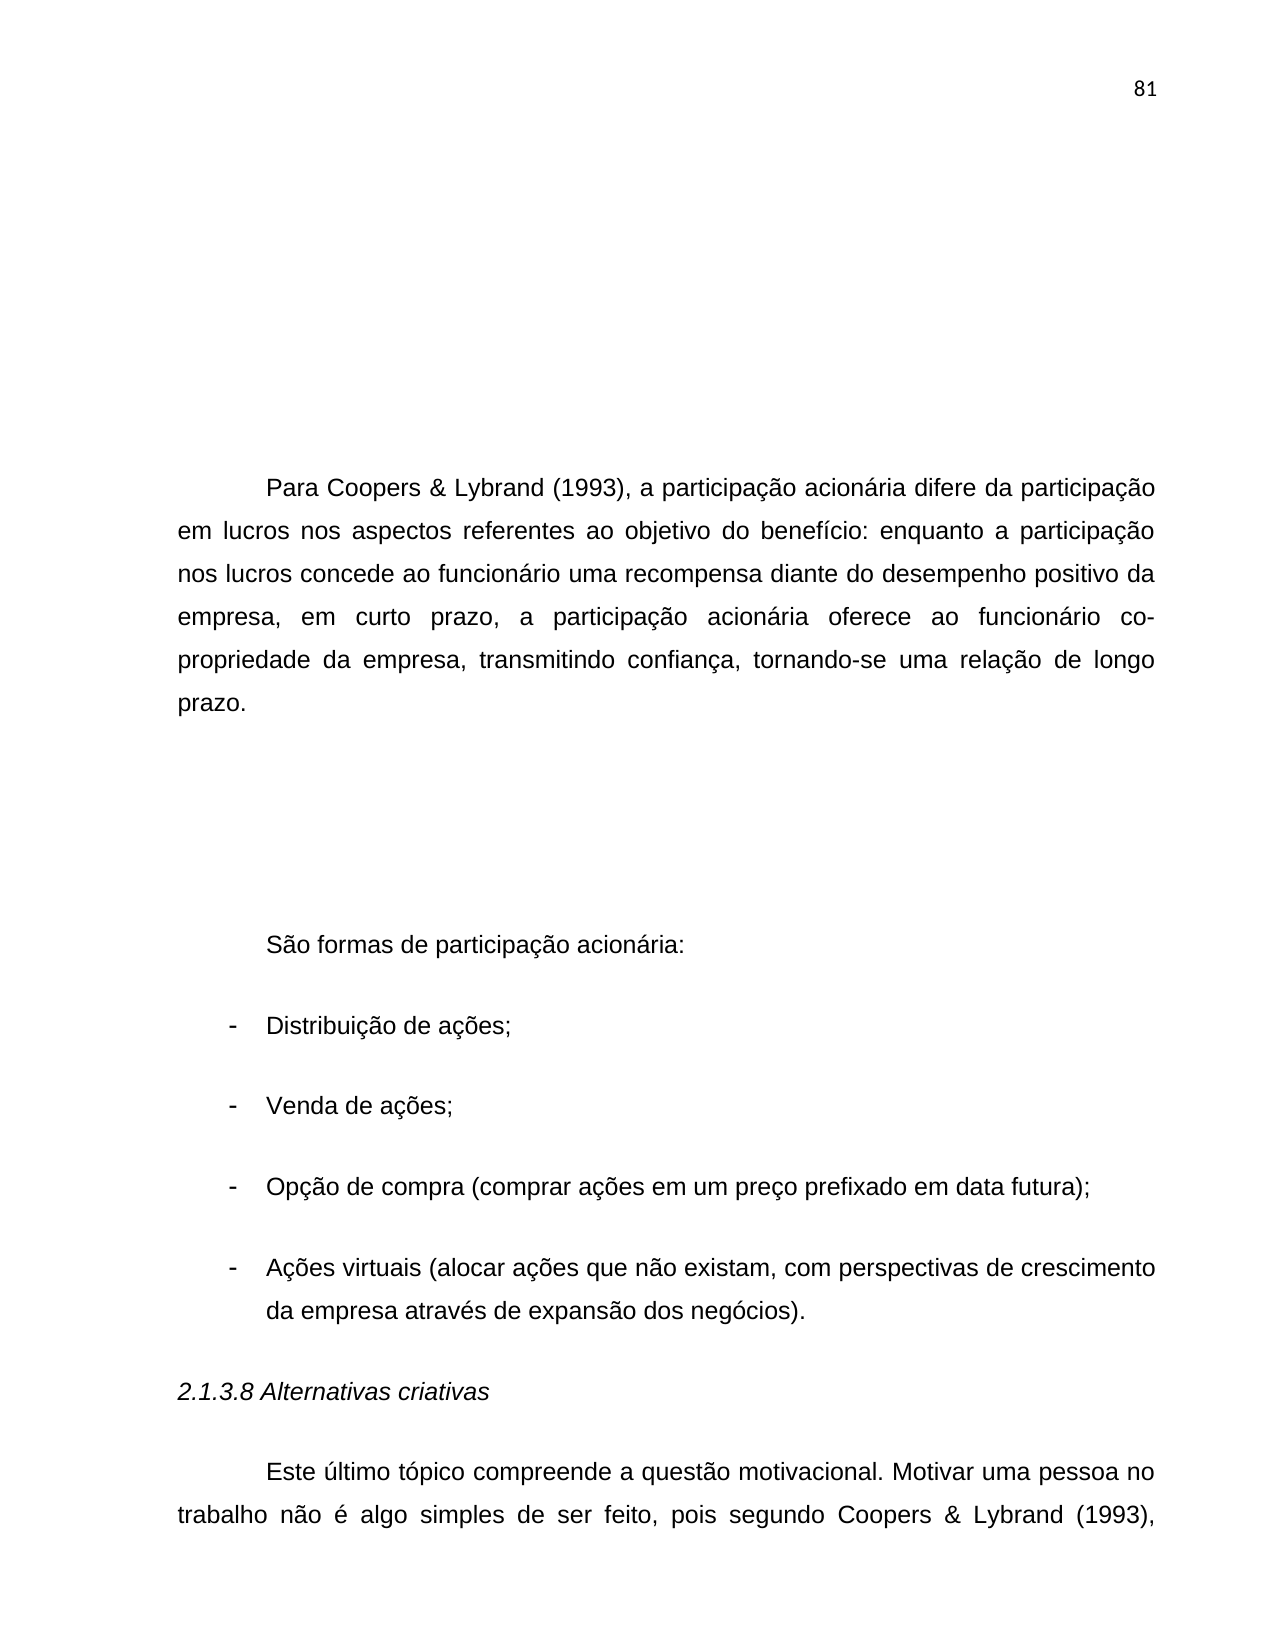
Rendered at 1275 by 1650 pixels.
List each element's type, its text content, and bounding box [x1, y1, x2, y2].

list Opção de compra (comprar ações em um preço prefixado em data futura); [228, 1172, 1157, 1201]
text 2.1.3.8 Alternativas criativas [177, 1377, 1157, 1405]
list Venda de ações; [228, 1091, 1157, 1120]
list Distribuição de ações; [228, 1011, 1157, 1039]
list Ações virtuais (alocar ações que não existam, com perspectivas de crescimento da empresa através de expansão dos negócios). [228, 1253, 1157, 1325]
text Para Coopers & Lybrand (1993), a participação acionária difere da participação em lucros nos aspectos referentes ao objetivo do benefício: enquanto a participação nos lucros concede ao funcionário uma recompensa diante do desempenho positivo da empresa, em curto prazo, a participação acionária oferece ao funcionário co-propriedade da empresa, transmitindo confiança, tornando-se uma relação de longo prazo. [177, 472, 1157, 717]
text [177, 1457, 1157, 1529]
text São formas de participação acionária: [177, 930, 1157, 959]
